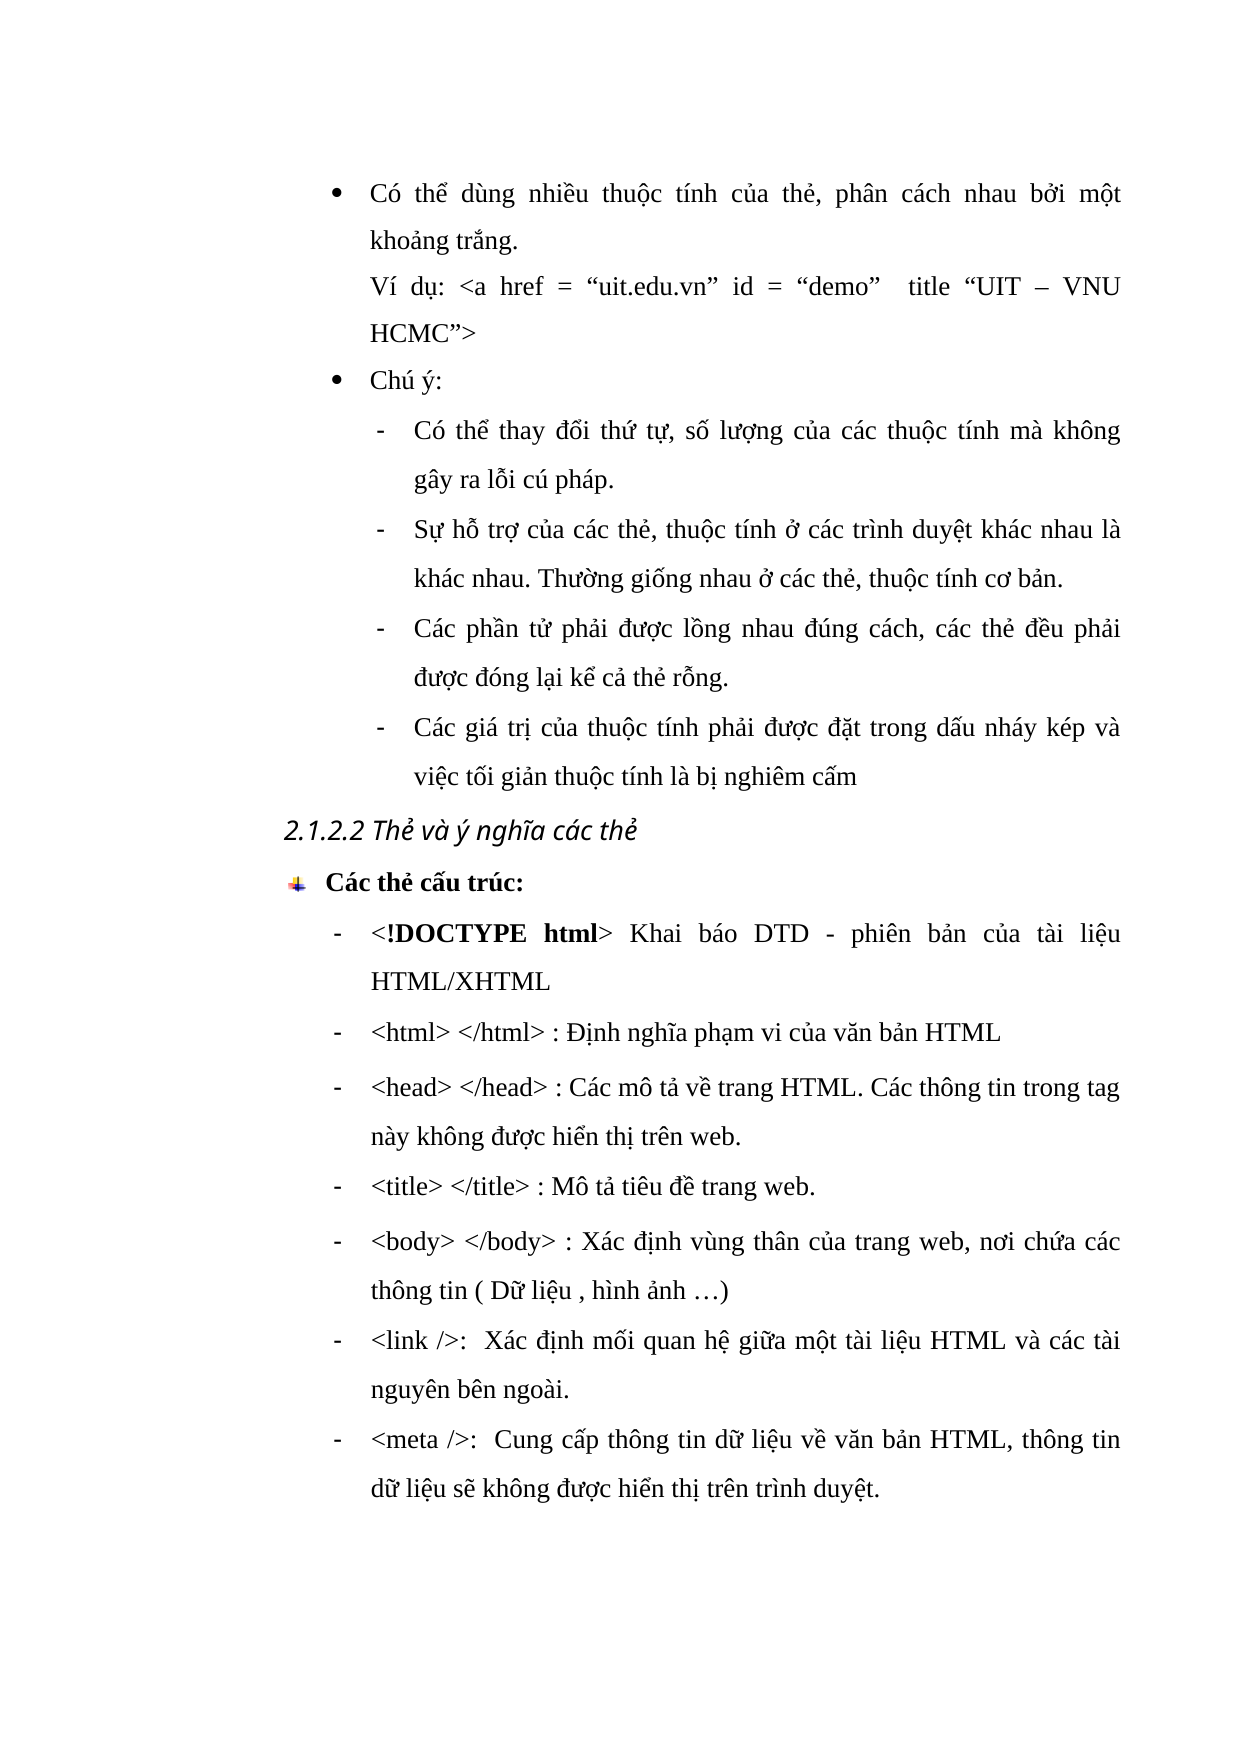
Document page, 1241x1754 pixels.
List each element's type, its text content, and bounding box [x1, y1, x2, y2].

list <link />: Xác định mối quan hệ giữa một tài liệu HTML và các tài nguyên bên ngoài. [333, 1321, 1122, 1404]
list Các thẻ cấu trúc: [288, 866, 1122, 897]
list <!DOCTYPE html> Khai báo DTD - phiên bản của tài liệu HTML/XHTML [333, 913, 1122, 997]
list Chú ý: [332, 364, 1122, 395]
list <meta />: Cung cấp thông tin dữ liệu về văn bản HTML, thông tin dữ liệu sẽ không được hiển thị trên trình duyệt. [333, 1420, 1122, 1503]
list Sự hỗ trợ của các thẻ, thuộc tính ở các trình duyệt khác nhau là khác nhau. Thường giống nhau ở các thẻ, thuộc tính cơ bản. [376, 510, 1122, 593]
list <html> </html> : Định nghĩa phạm vi của văn bản HTML [333, 1012, 1122, 1049]
list Các phần tử phải được lồng nhau đúng cách, các thẻ đều phải được đóng lại kể cả thẻ rỗng. [376, 609, 1122, 692]
list Có thể thay đổi thứ tự, số lượng của các thuộc tính mà không gây ra lỗi cú pháp. [376, 411, 1122, 494]
picture [288, 875, 306, 892]
list <head> </head> : Các mô tả về trang HTML. Các thông tin trong tag này không được hiển thị trên web. [333, 1067, 1122, 1151]
list Các giá trị của thuộc tính phải được đặt trong dấu nháy kép và việc tối giản thuộc tính là bị nghiêm cấm [376, 708, 1122, 791]
list Ví dụ: <a href = “uit.edu.vn” id = “demo” title “UIT – VNU HCMC”> [369, 270, 1122, 348]
subtitle Thẻ và ý nghĩa các thẻ [284, 811, 1122, 848]
list <title> </title> : Mô tả tiêu đề trang web. [333, 1166, 1122, 1203]
list Có thể dùng nhiều thuộc tính của thẻ, phân cách nhau bởi một khoảng trắng. [332, 177, 1122, 255]
list <body> </body> : Xác định vùng thân của trang web, nơi chứa các thông tin ( Dữ liệu , hình ảnh …) [333, 1222, 1122, 1305]
